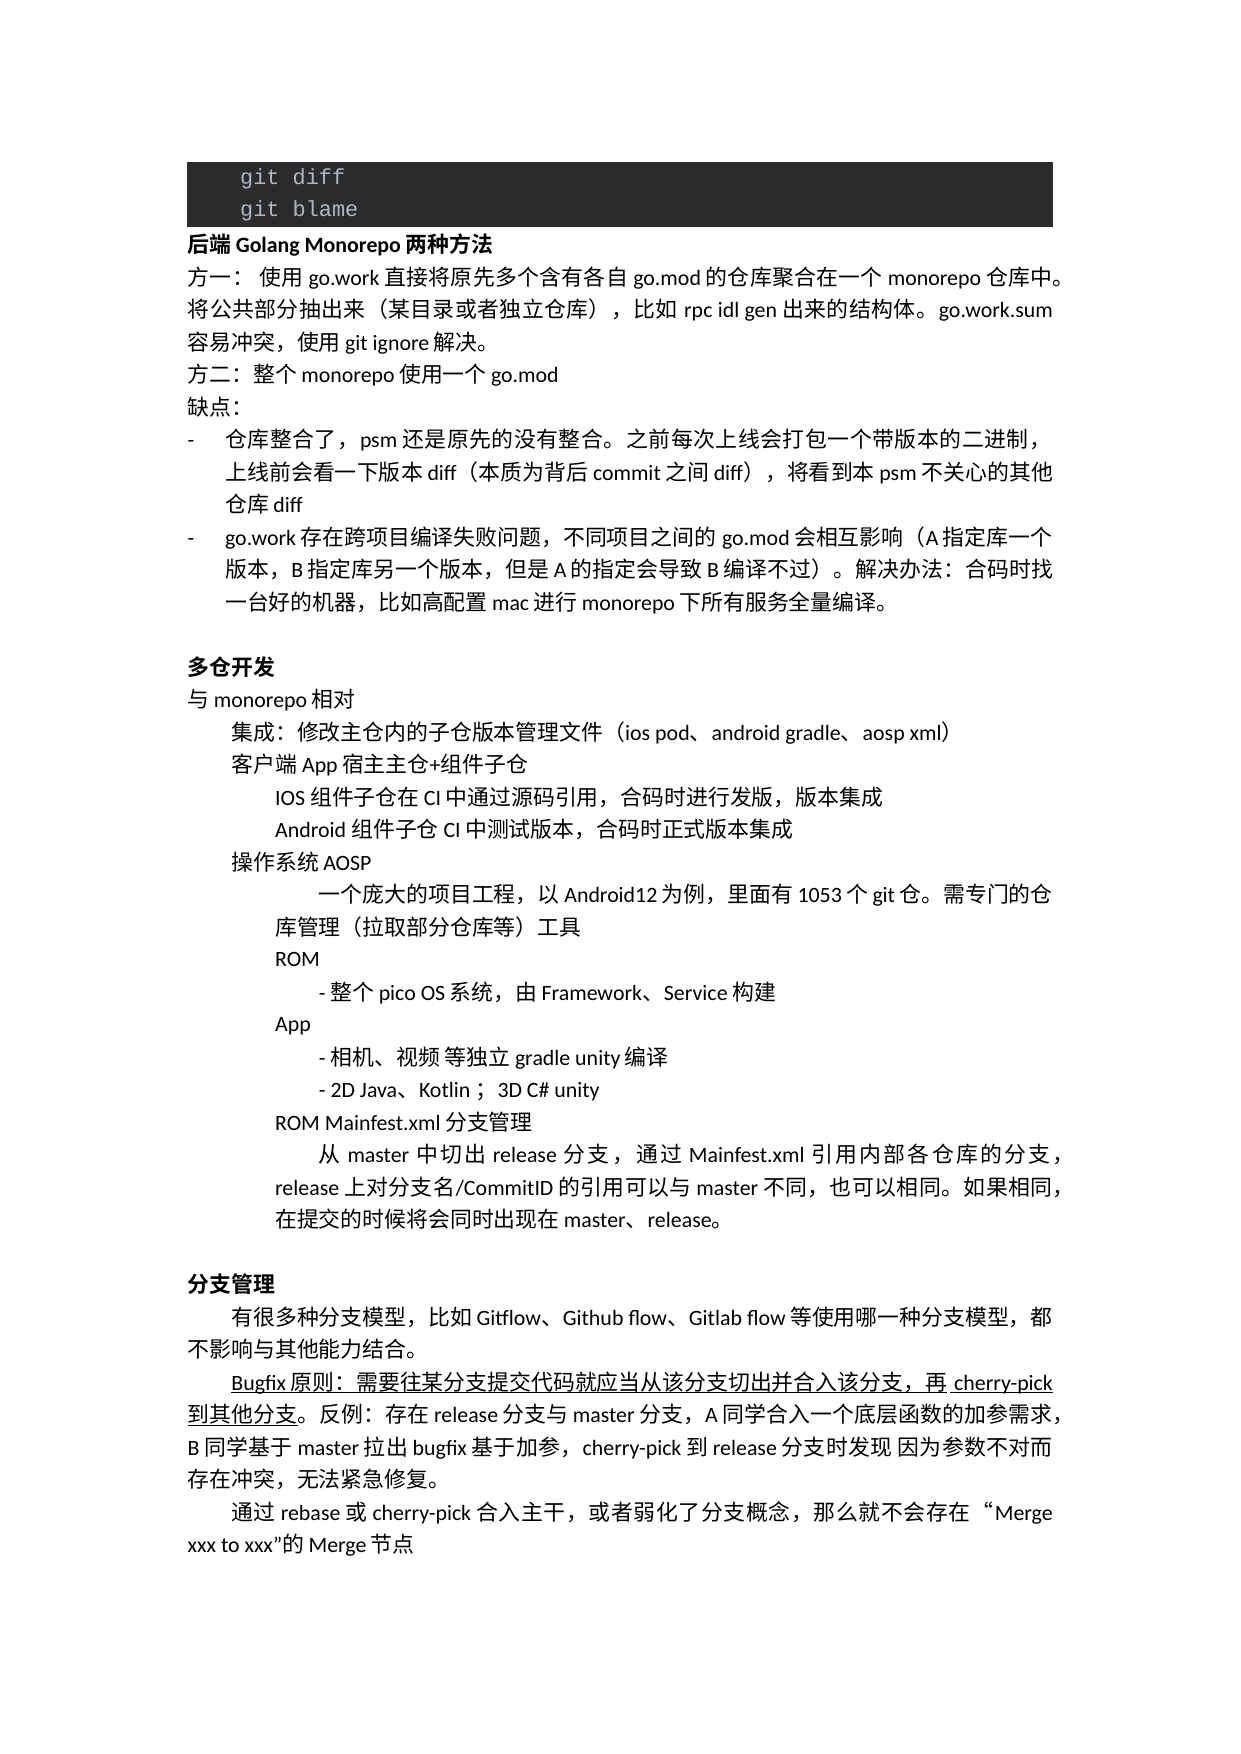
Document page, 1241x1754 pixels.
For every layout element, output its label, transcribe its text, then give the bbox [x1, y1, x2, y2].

text 分支管理 [187, 1267, 1053, 1299]
text 一个庞大的项目工程，以Android12为例，里面有1053个git仓。需专门的仓库管理（拉取部分仓库等）工具 [275, 877, 1053, 942]
text Android 组件子仓 CI中测试版本，合码时正式版本集成 [187, 812, 1053, 844]
text 操作系统AOSP [187, 844, 1053, 877]
text 缺点： [187, 389, 1053, 422]
list go.work存在跨项目编译失败问题，不同项目之间的go.mod会相互影响（A指定库一个版本，B指定库另一个版本，但是A的指定会导致B编译不过）。解决办法：合码时找一台好的机器，比如高配置mac进行monorepo下所有服务全量编译。 [187, 519, 1053, 617]
text IOS 组件子仓在CI中通过源码引用，合码时进行发版，版本集成 [187, 779, 1053, 812]
text 集成：修改主仓内的子仓版本管理文件（ios pod、android gradle、aosp xml） [187, 714, 1053, 747]
text ROM Mainfest.xml分支管理 [253, 1104, 1053, 1137]
text ROM [231, 942, 1053, 974]
list 仓库整合了，psm还是原先的没有整合。之前每次上线会打包一个带版本的二进制，上线前会看一下版本diff（本质为背后commit之间diff），将看到本psm不关心的其他仓库diff [187, 422, 1053, 519]
text 通过rebase或cherry-pick合入主干，或者弱化了分支概念，那么就不会存在“Merge xxx to xxx”的Merge节点 [187, 1494, 1053, 1559]
text 多仓开发 [187, 649, 1053, 682]
text 客户端 App宿主主仓+组件子仓 [187, 747, 1053, 779]
text 有很多种分支模型，比如Gitflow、Github flow、Gitlab flow等使用哪一种分支模型，都不影响与其他能力结合。 [187, 1299, 1053, 1364]
text Bugfix原则：需要往某分支提交代码就应当从该分支切出并合入该分支，再cherry-pick到其他分支。反例：存在release分支与master分支，A同学合入一个底层函数的加参需求，B同学基于master拉出bugfix基于加参，cherry-pick到release分支时发现 因为参数不对而存在冲突，无法紧急修复。 [187, 1364, 1053, 1494]
text 后端Golang Monorepo两种方法 [187, 227, 1053, 259]
text - 2D Java、Kotlin ；3D C# unity [275, 1072, 1053, 1104]
text 从master中切出release分支，通过Mainfest.xml引用内部各仓库的分支，release上对分支名/CommitID的引用可以与master不同，也可以相同。如果相同，在提交的时候将会同时出现在master、release。 [275, 1137, 1053, 1234]
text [187, 162, 1053, 227]
text - 整个pico OS系统，由Framework、Service构建 [297, 974, 1053, 1007]
text 方一： 使用go.work直接将原先多个含有各自go.mod的仓库聚合在一个monorepo仓库中。将公共部分抽出来（某目录或者独立仓库），比如rpc idl gen出来的结构体。go.work.sum容易冲突，使用git ignore解决。 [187, 259, 1053, 357]
text - 相机、视频 等独立gradle unity编译 [297, 1039, 1053, 1072]
text App [253, 1007, 1053, 1039]
text 与monorepo相对 [187, 682, 1053, 714]
text 方二：整个monorepo使用一个go.mod [187, 357, 1053, 389]
